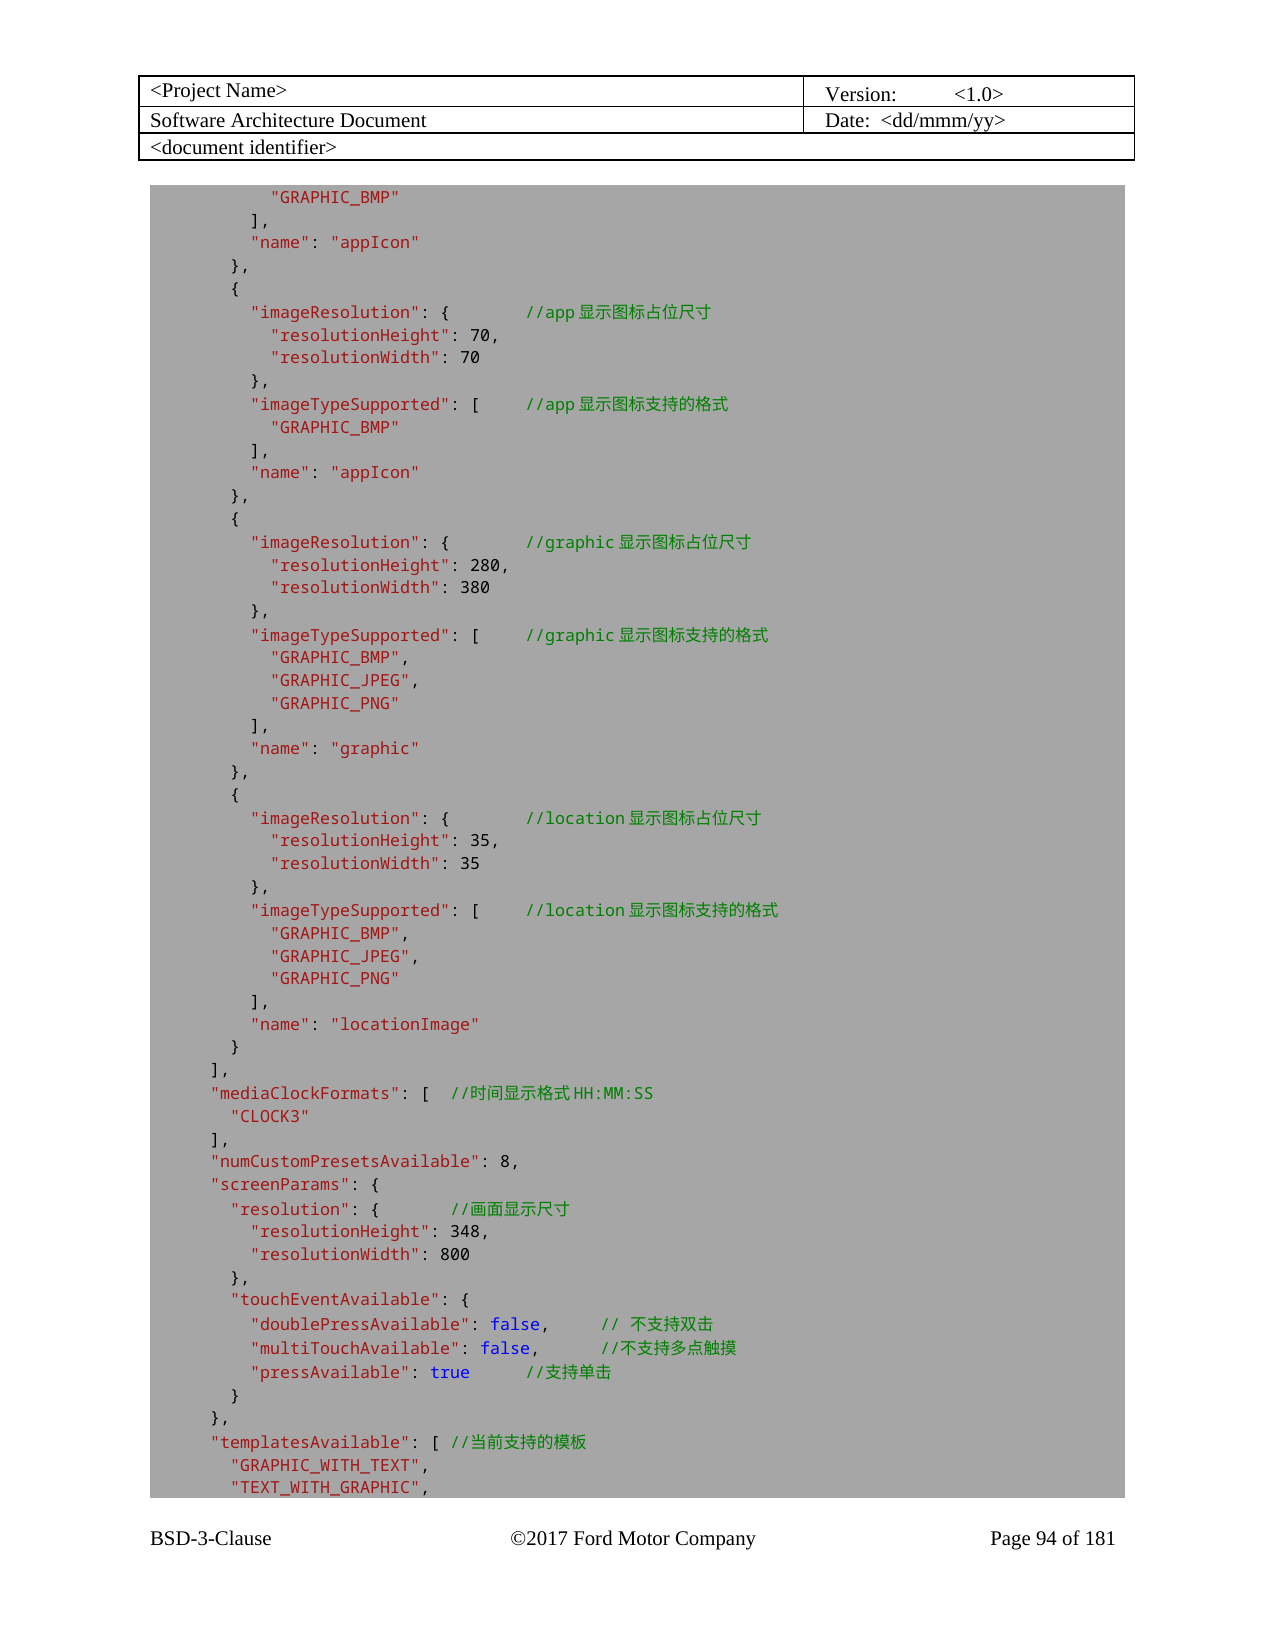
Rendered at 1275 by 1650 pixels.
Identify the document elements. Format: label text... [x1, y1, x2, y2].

text "resolution": { //画面显示尺寸 [150, 1196, 1125, 1220]
text ], [150, 1058, 1125, 1080]
text { [150, 782, 1125, 805]
text "resolutionHeight": 348, [150, 1220, 1125, 1242]
text "templatesAvailable": [ //当前支持的模板 [150, 1429, 1125, 1453]
text "doublePressAvailable": false, // 不支持双击 [150, 1311, 1125, 1335]
text "screenParams": { [150, 1173, 1125, 1196]
text "resolutionHeight": 35, [150, 829, 1125, 852]
text "resolutionHeight": 70, [150, 323, 1125, 346]
text }, [150, 369, 1125, 391]
text "CLOCK3" [150, 1105, 1125, 1127]
text { [150, 506, 1125, 529]
text } [150, 1383, 1125, 1406]
text "GRAPHIC_PNG" [150, 691, 1125, 714]
text "GRAPHIC_BMP", [150, 921, 1125, 944]
text }, [150, 874, 1125, 897]
text "resolutionWidth": 70 [150, 346, 1125, 369]
text }, [150, 484, 1125, 506]
text "pressAvailable": true //支持单击 [150, 1359, 1125, 1383]
text "resolutionWidth": 35 [150, 852, 1125, 874]
text "name": "appIcon" [150, 231, 1125, 253]
text ], [150, 714, 1125, 737]
text ], [150, 1127, 1125, 1150]
text }, [150, 759, 1125, 782]
text "imageTypeSupported": [ //location显示图标支持的格式 [150, 897, 1125, 921]
text "numCustomPresetsAvailable": 8, [150, 1150, 1125, 1173]
text } [150, 1035, 1125, 1058]
text "GRAPHIC_BMP", [150, 646, 1125, 668]
text "resolutionHeight": 280, [150, 553, 1125, 576]
text "GRAPHIC_WITH_TEXT", [150, 1453, 1125, 1476]
text "mediaClockFormats": [ //时间显示格式HH:MM:SS [150, 1080, 1125, 1105]
text "GRAPHIC_BMP" [150, 416, 1125, 438]
text { [150, 276, 1125, 299]
text "GRAPHIC_PNG" [150, 967, 1125, 989]
text "imageResolution": { //graphic显示图标占位尺寸 [150, 529, 1125, 553]
text "name": "graphic" [150, 737, 1125, 759]
text ], [150, 208, 1125, 231]
text "imageResolution": { //location显示图标占位尺寸 [150, 805, 1125, 829]
text "imageTypeSupported": [ //app显示图标支持的格式 [150, 391, 1125, 416]
text }, [150, 253, 1125, 276]
text "GRAPHIC_JPEG", [150, 668, 1125, 691]
text "name": "locationImage" [150, 1012, 1125, 1035]
text }, [150, 599, 1125, 622]
text }, [150, 1265, 1125, 1288]
text "GRAPHIC_BMP" [150, 185, 1125, 208]
text "name": "appIcon" [150, 461, 1125, 484]
text "resolutionWidth": 380 [150, 576, 1125, 599]
text "TEXT_WITH_GRAPHIC", [150, 1476, 1125, 1498]
text "imageTypeSupported": [ //graphic显示图标支持的格式 [150, 622, 1125, 646]
text }, [150, 1406, 1125, 1429]
text "imageResolution": { //app显示图标占位尺寸 [150, 299, 1125, 323]
text ], [150, 438, 1125, 461]
text "touchEventAvailable": { [150, 1288, 1125, 1311]
text ], [150, 989, 1125, 1012]
text "resolutionWidth": 800 [150, 1242, 1125, 1265]
text "multiTouchAvailable": false, //不支持多点触摸 [150, 1335, 1125, 1359]
text "GRAPHIC_JPEG", [150, 944, 1125, 967]
